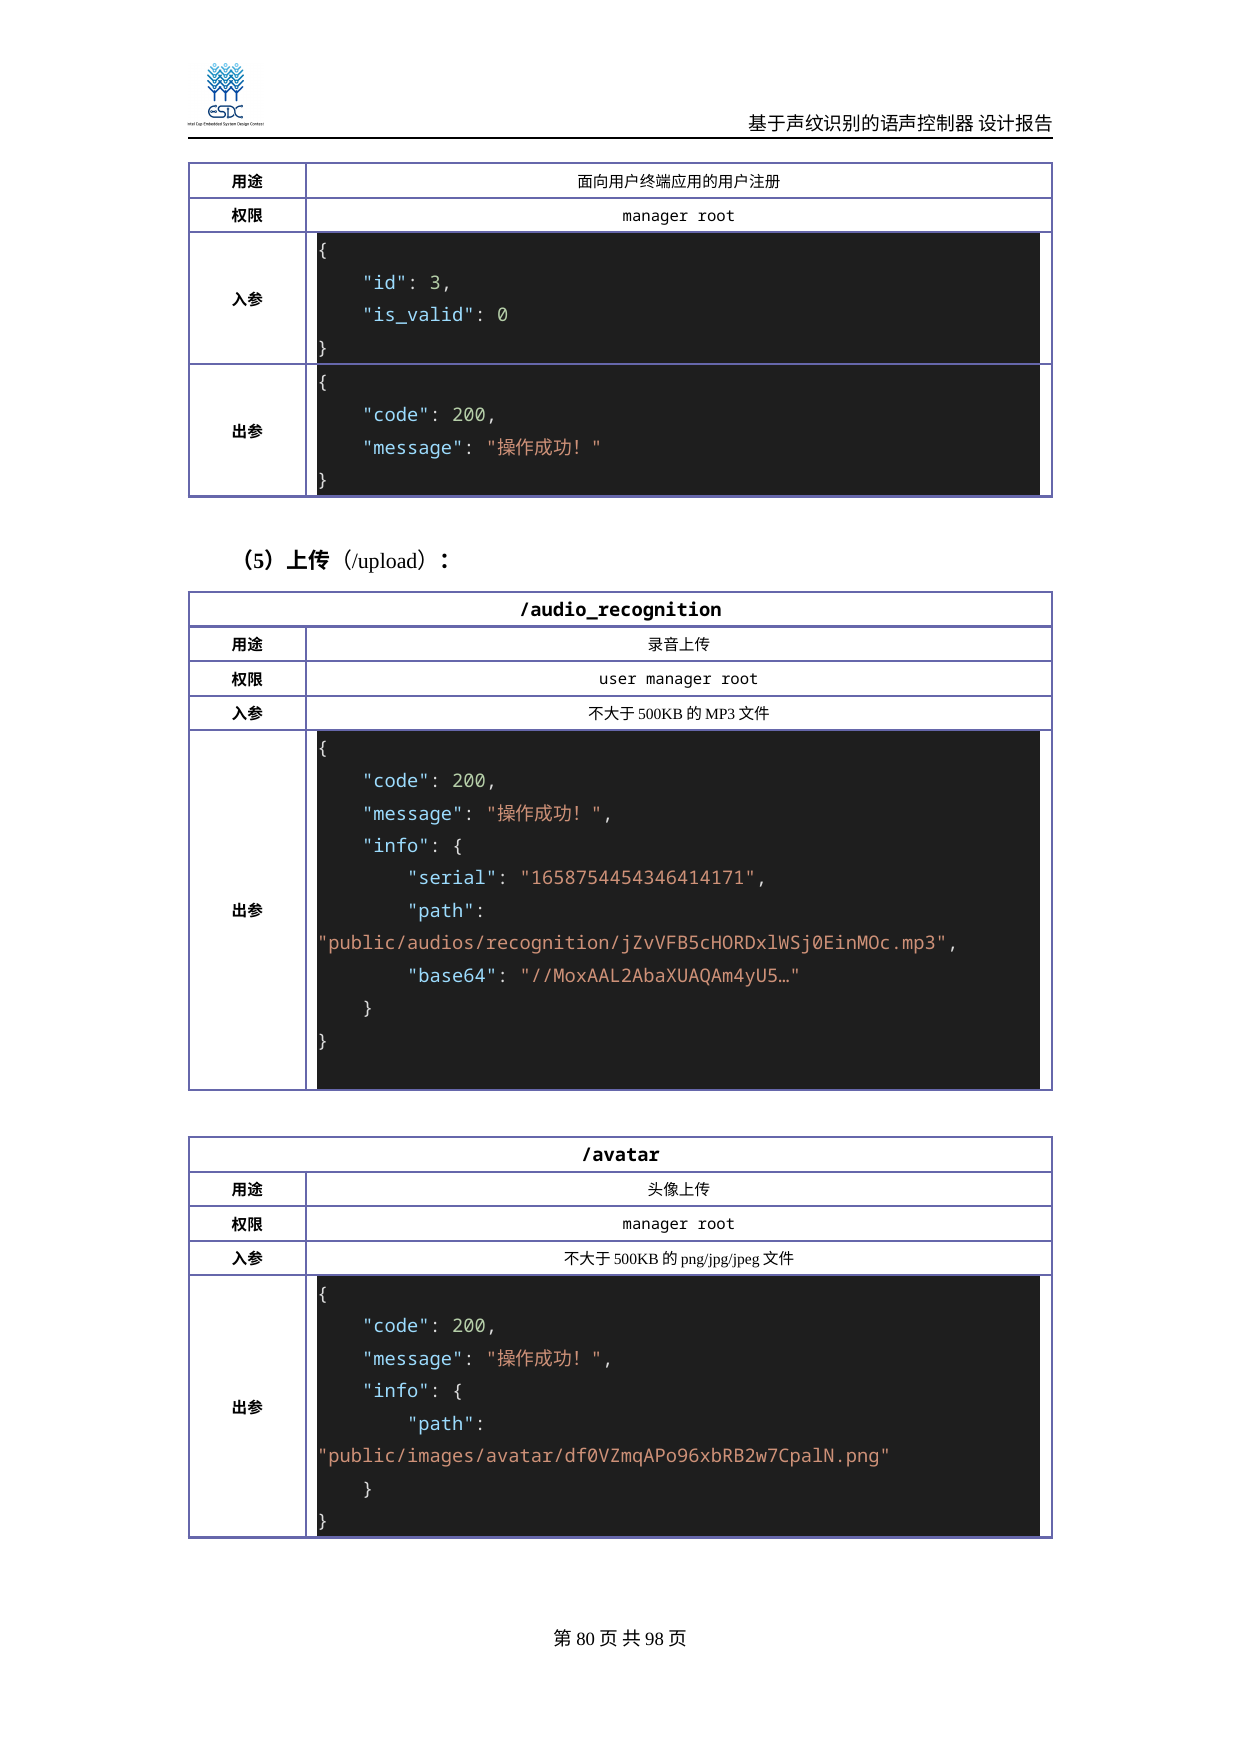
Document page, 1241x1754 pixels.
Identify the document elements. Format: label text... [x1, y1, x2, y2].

table_cell 入参 [190, 1242, 305, 1274]
table_cell 用途 [190, 1173, 305, 1205]
table_cell manager root [307, 199, 1051, 231]
table_cell 不大于500KB的png/jpg/jpeg文件 [307, 1242, 1051, 1274]
table_cell 用途 [190, 628, 305, 660]
table_cell 用途 [190, 164, 305, 197]
table_cell 面向用户终端应用的用户注册 [307, 164, 1051, 197]
table_cell 出参 [190, 1276, 305, 1536]
table_cell 入参 [190, 233, 305, 363]
table_header /avatar [190, 1138, 1051, 1171]
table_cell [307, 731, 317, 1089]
table_cell user manager root [307, 662, 1051, 694]
table_cell 出参 [190, 731, 305, 1089]
table_cell 头像上传 [307, 1173, 1051, 1205]
table_cell 不大于500KB的MP3文件 [307, 697, 1051, 729]
text （5）上传（/upload）： [187, 542, 1053, 575]
table_cell 录音上传 [307, 628, 1051, 660]
table_header /audio_recognition [190, 593, 1051, 625]
picture [187, 63, 264, 126]
table_cell 权限 [190, 662, 305, 694]
table_cell manager root [307, 1207, 1051, 1240]
table_cell 入参 [190, 697, 305, 729]
table_cell 出参 [190, 365, 305, 495]
table_cell 权限 [190, 199, 305, 231]
table_cell 权限 [190, 1207, 305, 1240]
